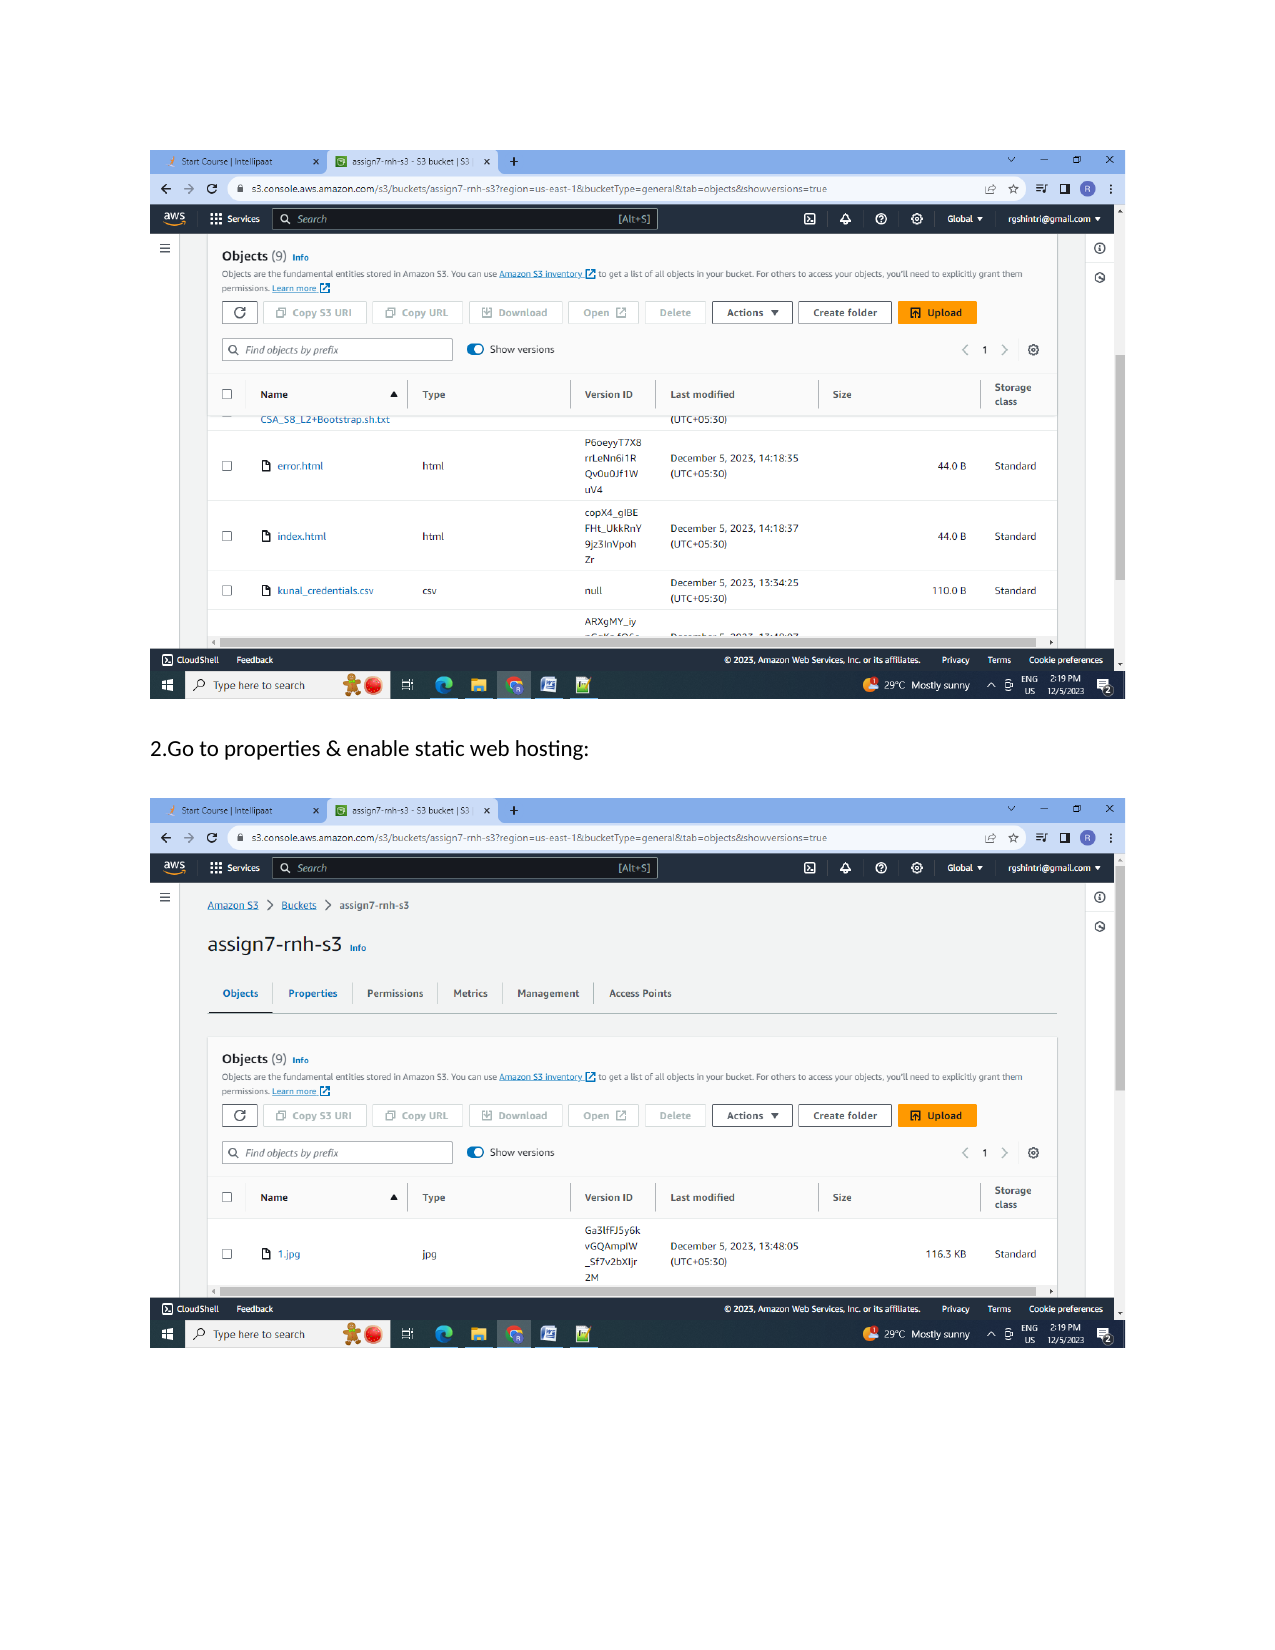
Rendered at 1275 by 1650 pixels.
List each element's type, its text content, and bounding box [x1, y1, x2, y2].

text 2.Go to properties & enable static web hosting: [150, 734, 1125, 763]
picture [150, 150, 1125, 699]
picture [150, 798, 1125, 1348]
